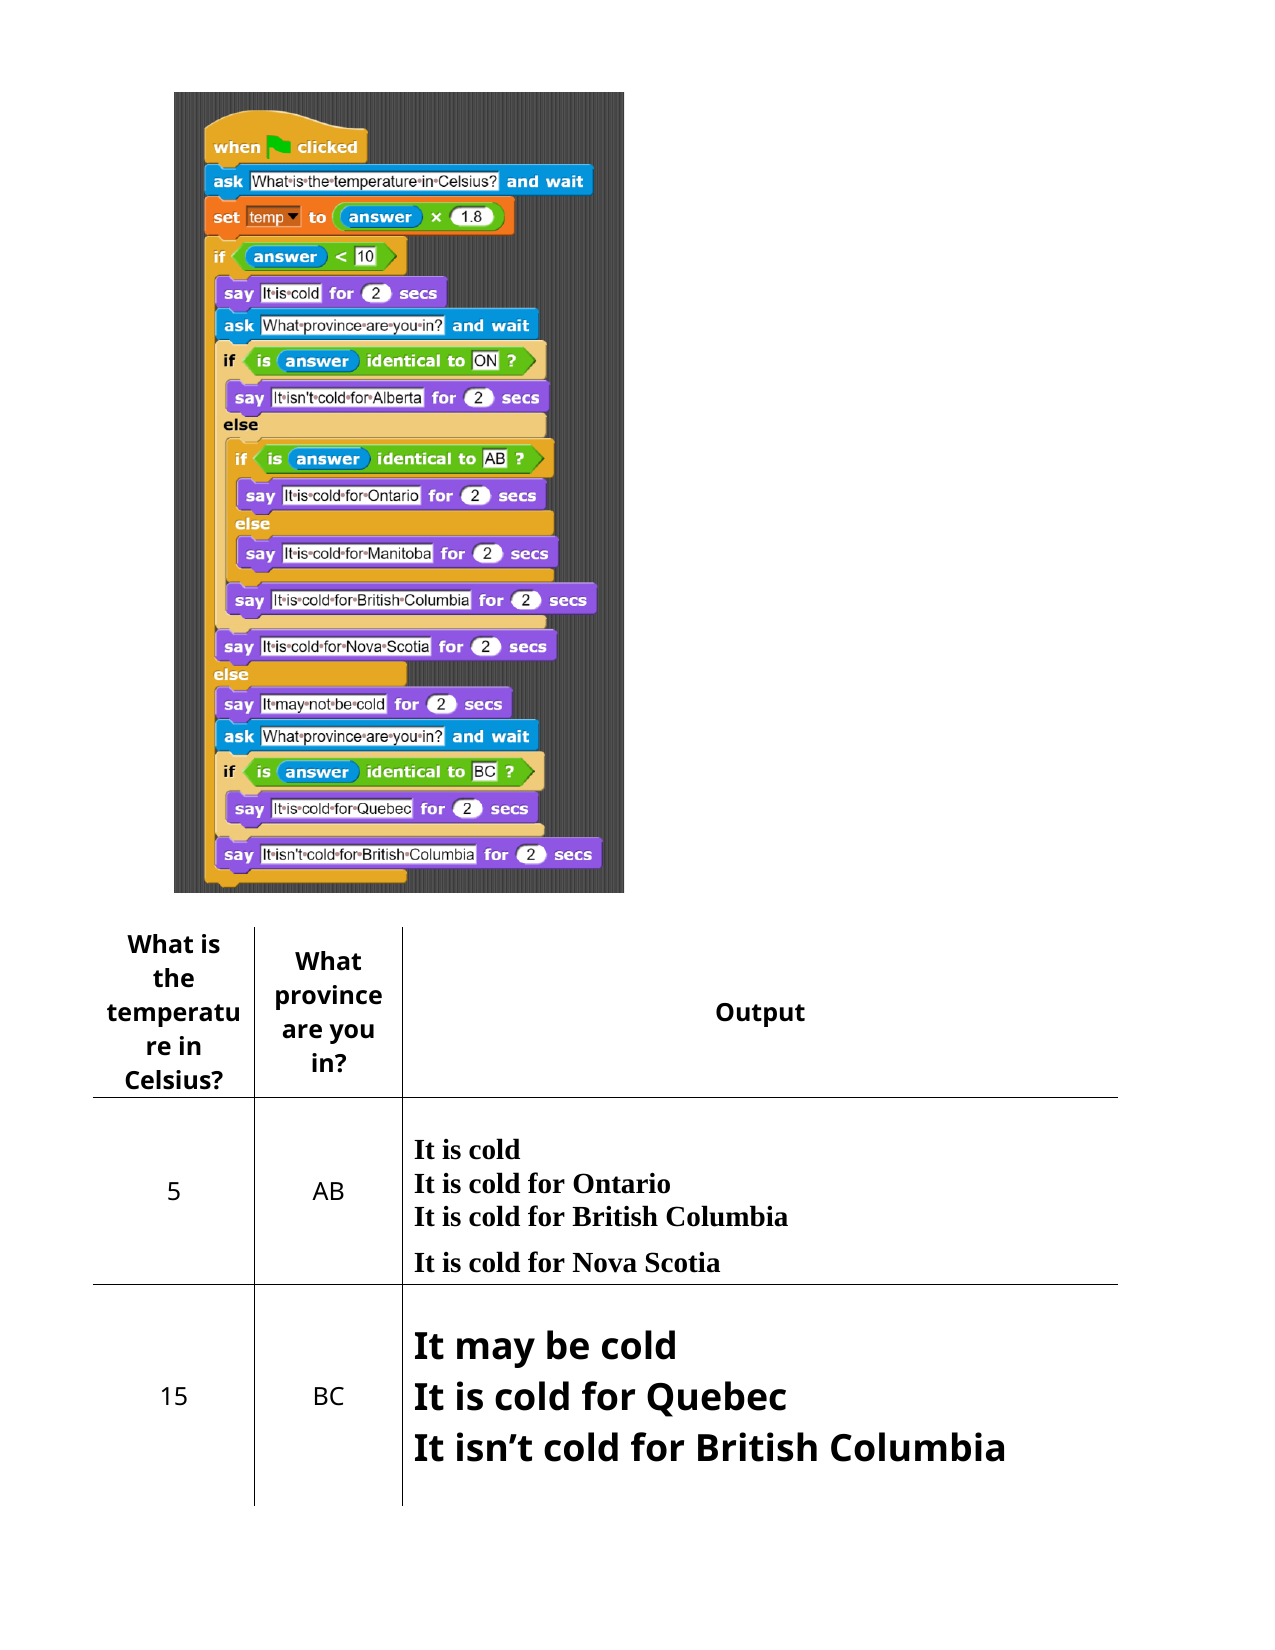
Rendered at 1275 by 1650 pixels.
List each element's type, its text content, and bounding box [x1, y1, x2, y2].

table_cell It is cold It is cold for Ontario It is cold for British Columbia It is cold for Nova Scotia [403, 1098, 1118, 1284]
picture [174, 92, 625, 893]
table_cell BC [255, 1285, 402, 1506]
table_header What is the temperature in Celsius? [93, 927, 254, 1097]
table_cell AB [255, 1098, 402, 1284]
table_cell 15 [93, 1285, 254, 1506]
table_header Output [403, 927, 1118, 1097]
table_header What province are you in? [255, 927, 402, 1097]
table_cell 5 [93, 1098, 254, 1284]
table_cell It may be cold It is cold for Quebec It isn’t cold for British Columbia [403, 1285, 1118, 1506]
